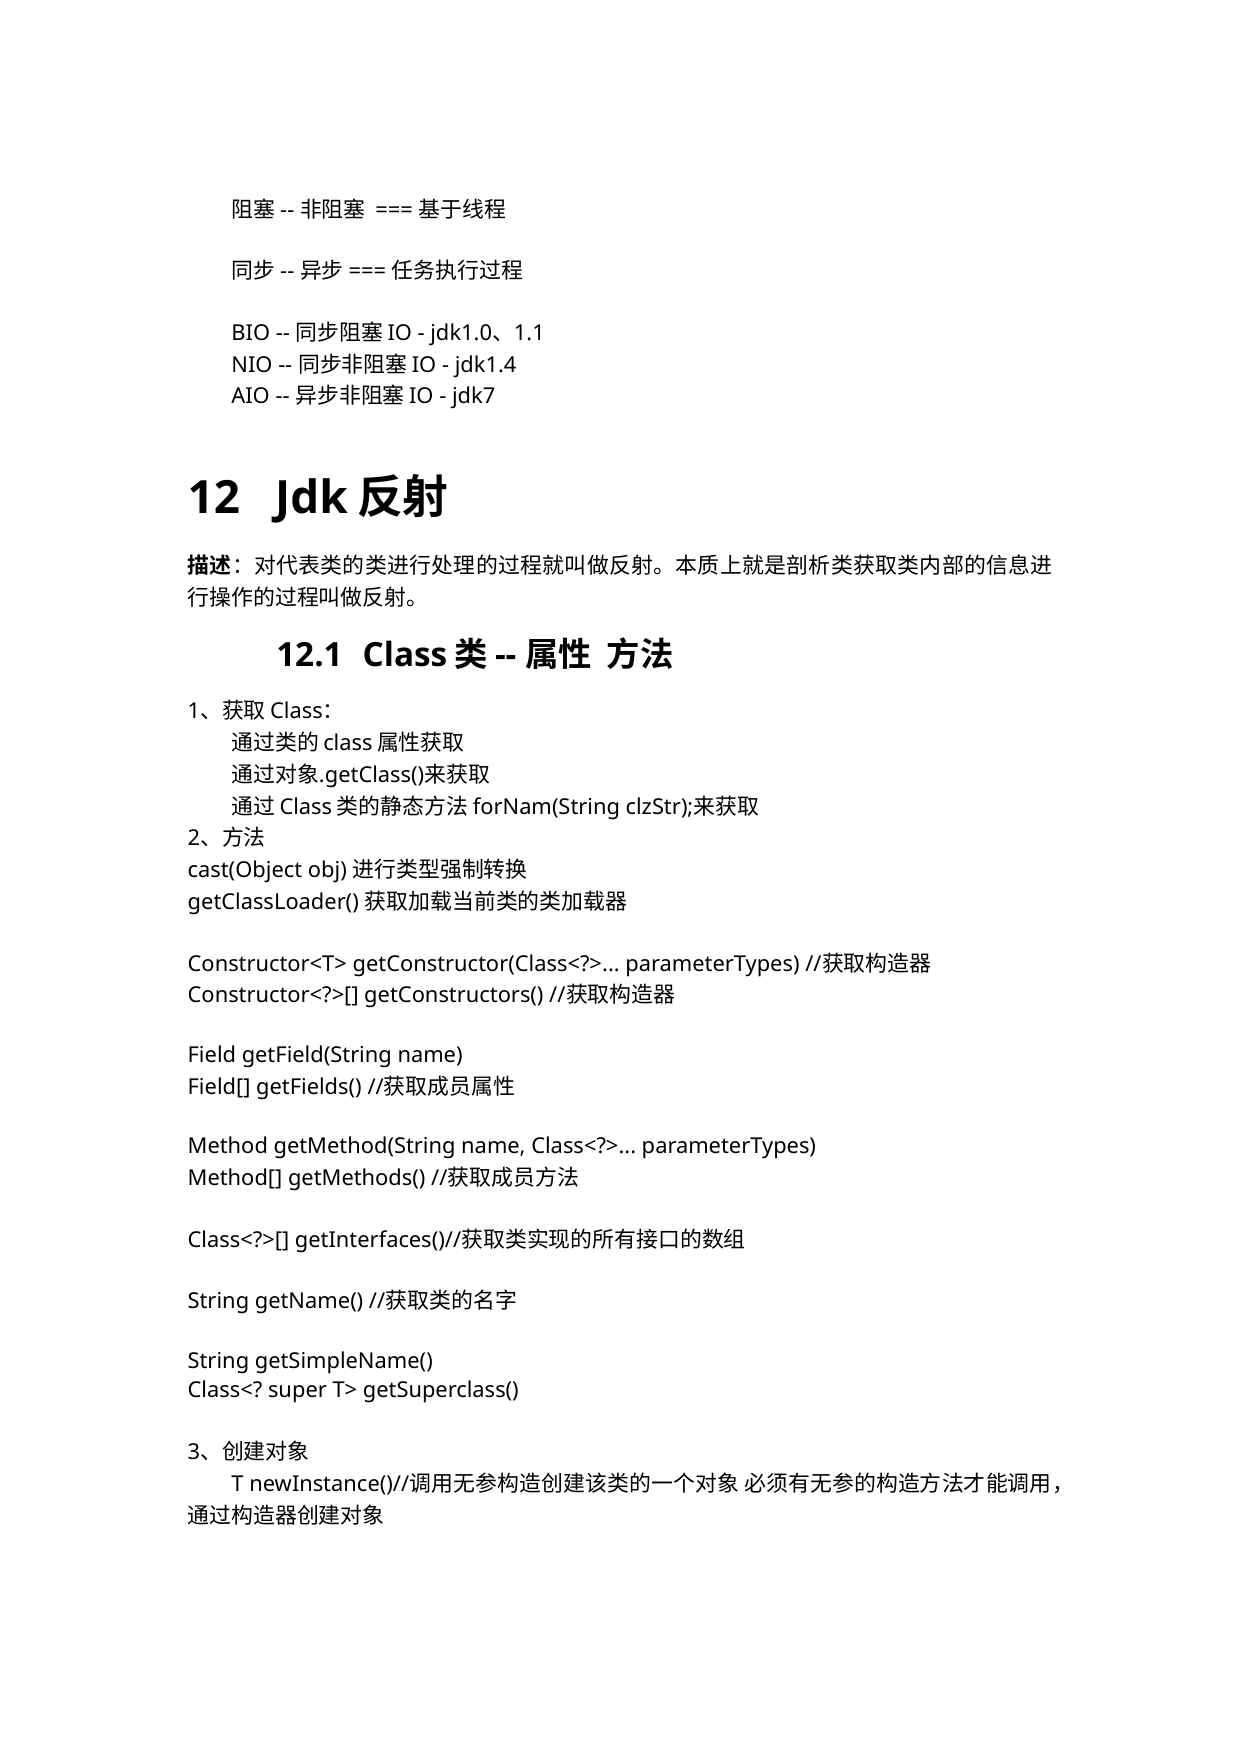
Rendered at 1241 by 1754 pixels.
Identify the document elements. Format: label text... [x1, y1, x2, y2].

text 阻塞 -- 非阻塞 === 基于线程 [187, 192, 1053, 223]
text 通过对象.getClass()来获取 [187, 757, 1053, 789]
text Field[] getFields() //获取成员属性 [187, 1069, 1053, 1100]
text 通过Class类的静态方法 forNam(String clzStr);来获取 [187, 789, 1053, 820]
text getClassLoader() 获取加载当前类的类加载器 [187, 884, 1053, 916]
text Method[] getMethods() //获取成员方法 [187, 1160, 1053, 1192]
text Constructor<T> getConstructor(Class<?>... parameterTypes) //获取构造器 [187, 946, 1053, 977]
text BIO -- 同步阻塞IO - jdk1.0、1.1 [187, 315, 1053, 347]
text NIO -- 同步非阻塞IO - jdk1.4 [187, 347, 1053, 378]
text Field getField(String name) [187, 1039, 1053, 1069]
text 1、获取Class： [187, 693, 1053, 725]
text 3、创建对象 [187, 1434, 1053, 1466]
text 通过类的class属性获取 [187, 725, 1053, 757]
text 2、方法 [187, 820, 1053, 852]
text Constructor<?>[] getConstructors() //获取构造器 [187, 977, 1053, 1009]
text String getName() //获取类的名字 [187, 1283, 1053, 1315]
text String getSimpleName() [187, 1345, 1053, 1374]
text Method getMethod(String name, Class<?>... parameterTypes) [187, 1130, 1053, 1160]
text 描述：对代表类的类进行处理的过程就叫做反射。本质上就是剖析类获取类内部的信息进行操作的过程叫做反射。 [187, 548, 1053, 612]
subtitle Class类 -- 属性 方法 [276, 628, 1053, 677]
text T newInstance()//调用无参构造创建该类的一个对象 必须有无参的构造方法才能调用，通过构造器创建对象 [187, 1466, 1053, 1529]
text cast(Object obj) 进行类型强制转换 [187, 852, 1053, 884]
subtitle Jdk反射 [187, 461, 1053, 527]
text Class<?>[] getInterfaces()//获取类实现的所有接口的数组 [187, 1222, 1053, 1253]
text Class<? super T> getSuperclass() [187, 1374, 1053, 1404]
text AIO -- 异步非阻塞IO - jdk7 [187, 378, 1053, 410]
text 同步 -- 异步 === 任务执行过程 [187, 253, 1053, 285]
